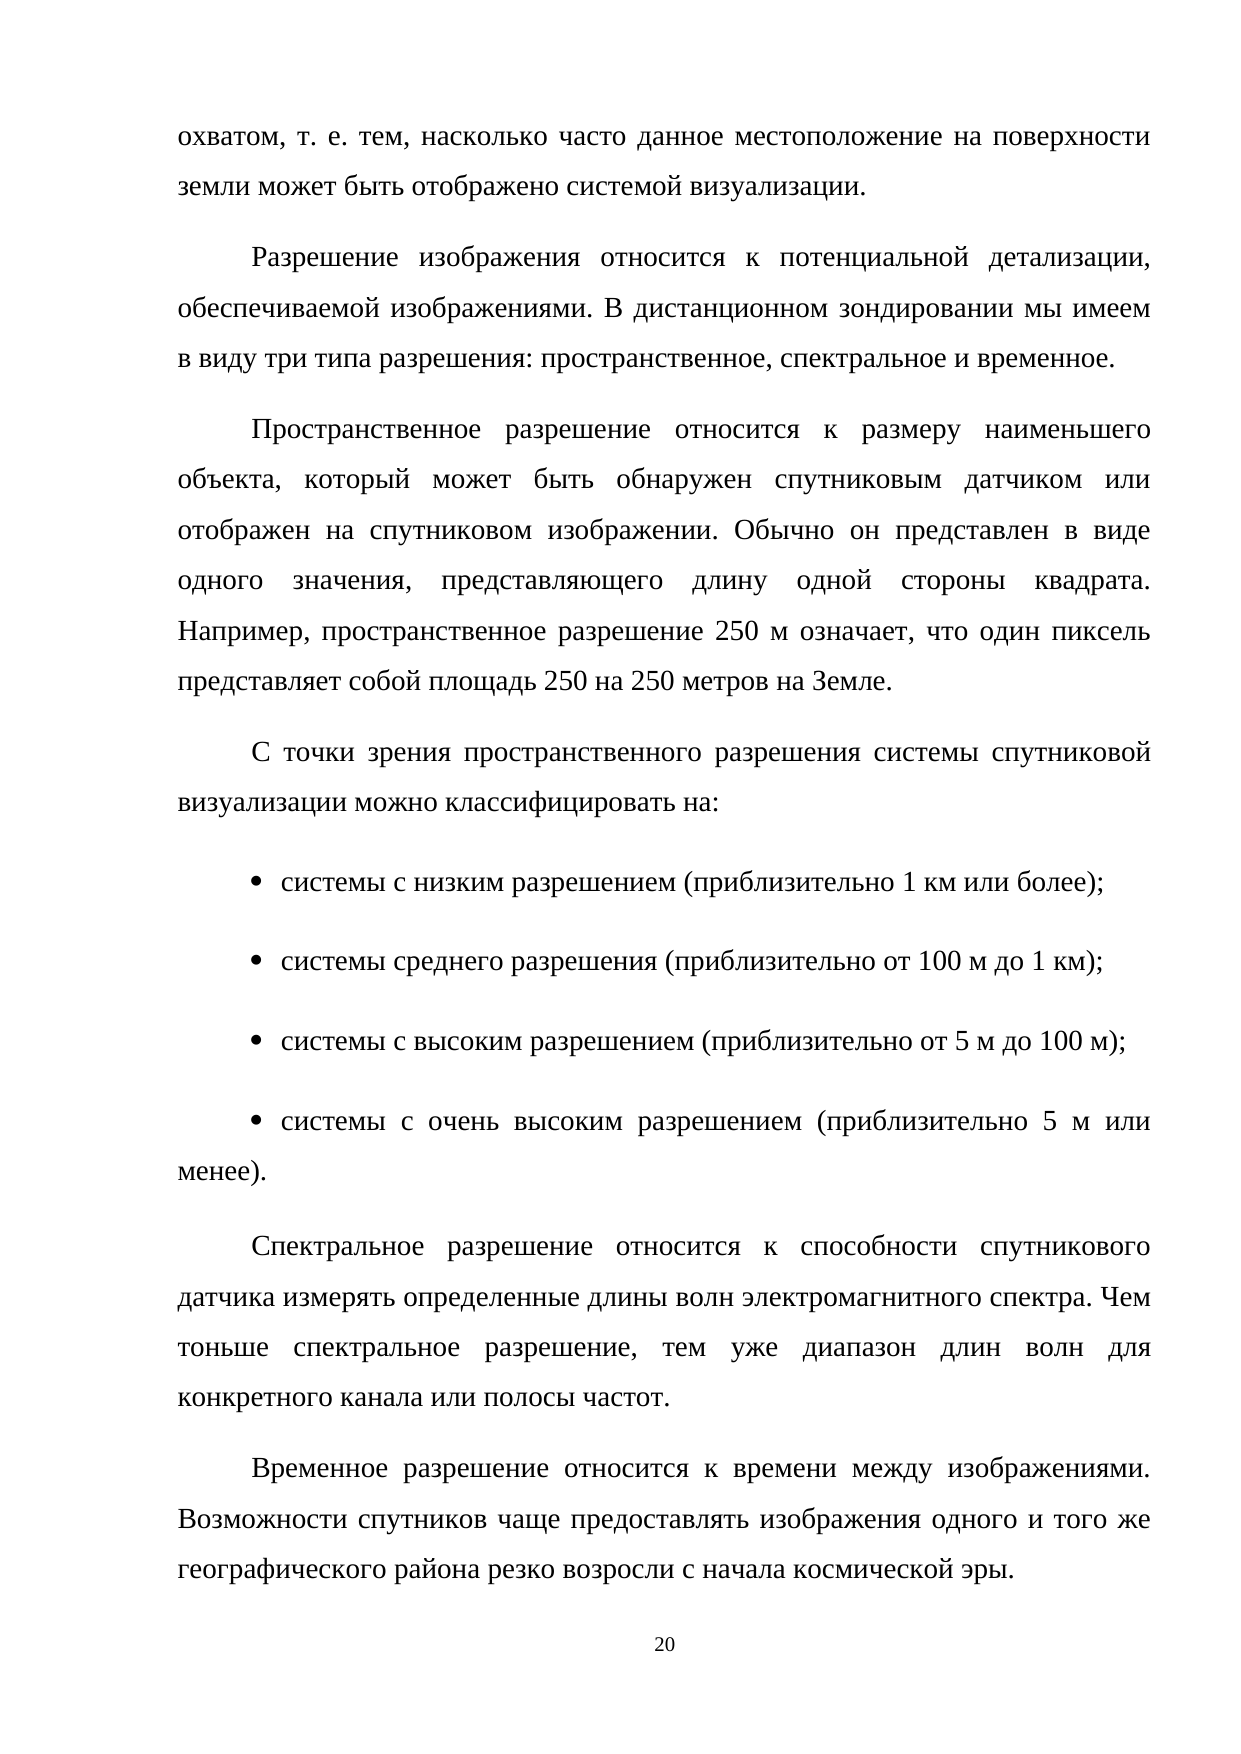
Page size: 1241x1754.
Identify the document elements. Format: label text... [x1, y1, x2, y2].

text Временное разрешение относится к времени между изображениями. Возможности спутников чаще предоставлять изображения одного и того же географического района резко возросли с начала космической эры. [177, 1450, 1152, 1584]
text Разрешение изображения относится к потенциальной детализации, обеспечиваемой изображениями. В дистанционном зондировании мы имеем в виду три типа разрешения: пространственное, спектральное и временное. [177, 239, 1152, 374]
list системы среднего разрешения (приблизительно от 100 м до 1 км); [177, 943, 1152, 977]
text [177, 118, 1152, 202]
text С точки зрения пространственного разрешения системы спутниковой визуализации можно классифицировать на: [177, 734, 1152, 818]
text Спектральное разрешение относится к способности спутникового датчика измерять определенные длины волн электромагнитного спектра. Чем тоньше спектральное разрешение, тем уже диапазон длин волн для конкретного канала или полосы частот. [177, 1228, 1152, 1413]
list системы с высоким разрешением (приблизительно от 5 м до 100 м); [177, 1023, 1152, 1057]
text Пространственное разрешение относится к размеру наименьшего объекта, который может быть обнаружен спутниковым датчиком или отображен на спутниковом изображении. Обычно он представлен в виде одного значения, представляющего длину одной стороны квадрата. Например, пространственное разрешение 250 м означает, что один пиксель представляет собой площадь 250 на 250 метров на Земле. [177, 411, 1152, 696]
list системы с низким разрешением (приблизительно 1 км или более); [177, 864, 1152, 897]
list системы с очень высоким разрешением (приблизительно 5 м или менее). [177, 1103, 1152, 1187]
